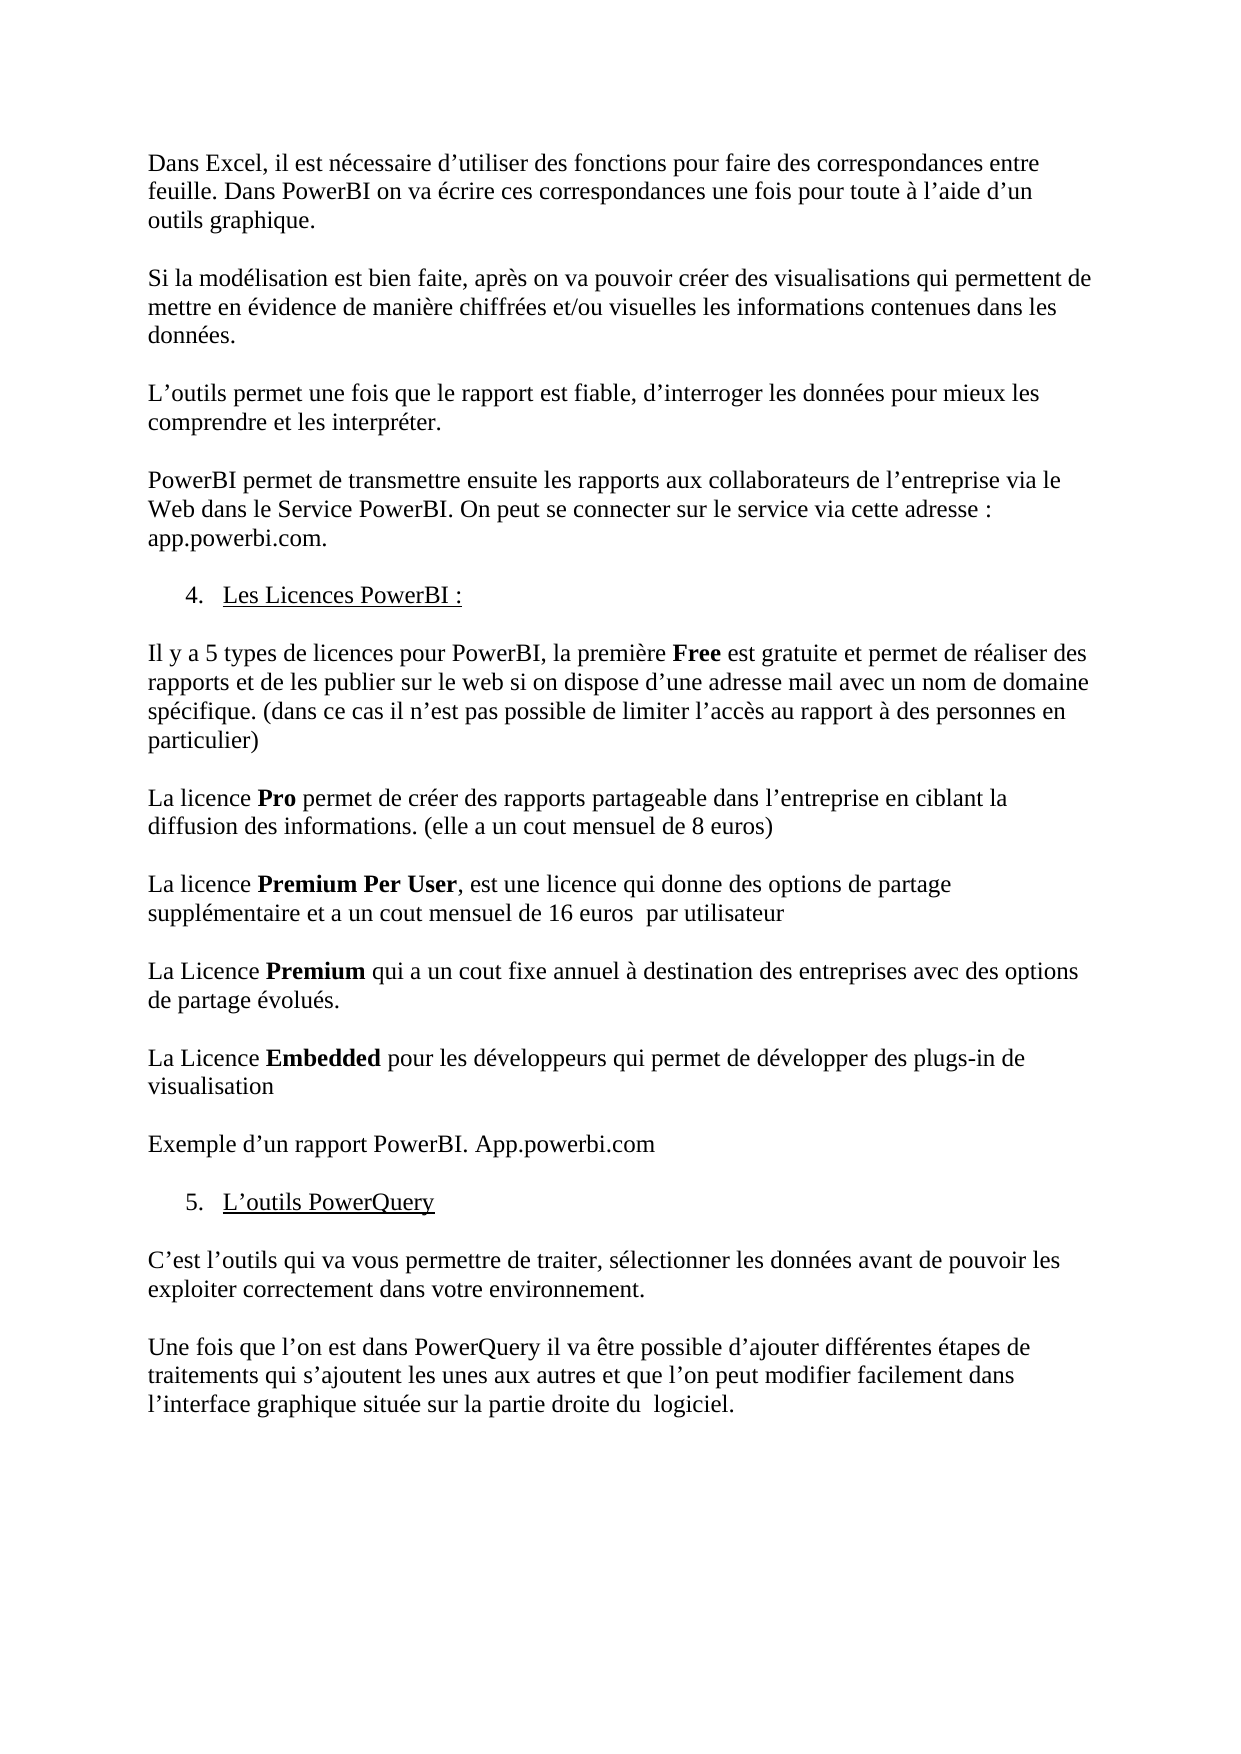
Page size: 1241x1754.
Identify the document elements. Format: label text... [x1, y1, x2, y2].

text Dans Excel, il est nécessaire d’utiliser des fonctions pour faire des correspondances entre feuille. Dans PowerBI on va écrire ces correspondances une fois pour toute à l’aide d’un outils graphique. [148, 148, 1093, 234]
list Les Licences PowerBI : [185, 581, 1093, 609]
text C’est l’outils qui va vous permettre de traiter, sélectionner les données avant de pouvoir les exploiter correctement dans votre environnement. [148, 1245, 1093, 1303]
text La licence Premium Per User, est une licence qui donne des options de partage supplémentaire et a un cout mensuel de 16 euros par utilisateur [148, 869, 1093, 927]
text PowerBI permet de transmettre ensuite les rapports aux collaborateurs de l’entreprise via le Web dans le Service PowerBI. On peut se connecter sur le service via cette adresse : app.powerbi.com. [148, 465, 1093, 551]
list L’outils PowerQuery [185, 1187, 1093, 1216]
text Il y a 5 types de licences pour PowerBI, la première Free est gratuite et permet de réaliser des rapports et de les publier sur le web si on dispose d’une adresse mail avec un nom de domaine spécifique. (dans ce cas il n’est pas possible de limiter l’accès au rapport à des personnes en particulier) [148, 638, 1093, 753]
text La licence Pro permet de créer des rapports partageable dans l’entreprise en ciblant la diffusion des informations. (elle a un cout mensuel de 8 euros) [148, 783, 1093, 840]
text Une fois que l’on est dans PowerQuery il va être possible d’ajouter différentes étapes de traitements qui s’ajoutent les unes aux autres et que l’on peut modifier facilement dans l’interface graphique située sur la partie droite du logiciel. [148, 1332, 1093, 1418]
text Exemple d’un rapport PowerBI. App.powerbi.com [148, 1129, 1093, 1158]
text La Licence Premium qui a un cout fixe annuel à destination des entreprises avec des options de partage évolués. [148, 956, 1093, 1013]
text Si la modélisation est bien faite, après on va pouvoir créer des visualisations qui permettent de mettre en évidence de manière chiffrées et/ou visuelles les informations contenues dans les données. [148, 263, 1093, 349]
text L’outils permet une fois que le rapport est fiable, d’interroger les données pour mieux les comprendre et les interpréter. [148, 378, 1093, 436]
text La Licence Embedded pour les développeurs qui permet de développer des plugs-in de visualisation [148, 1043, 1093, 1100]
